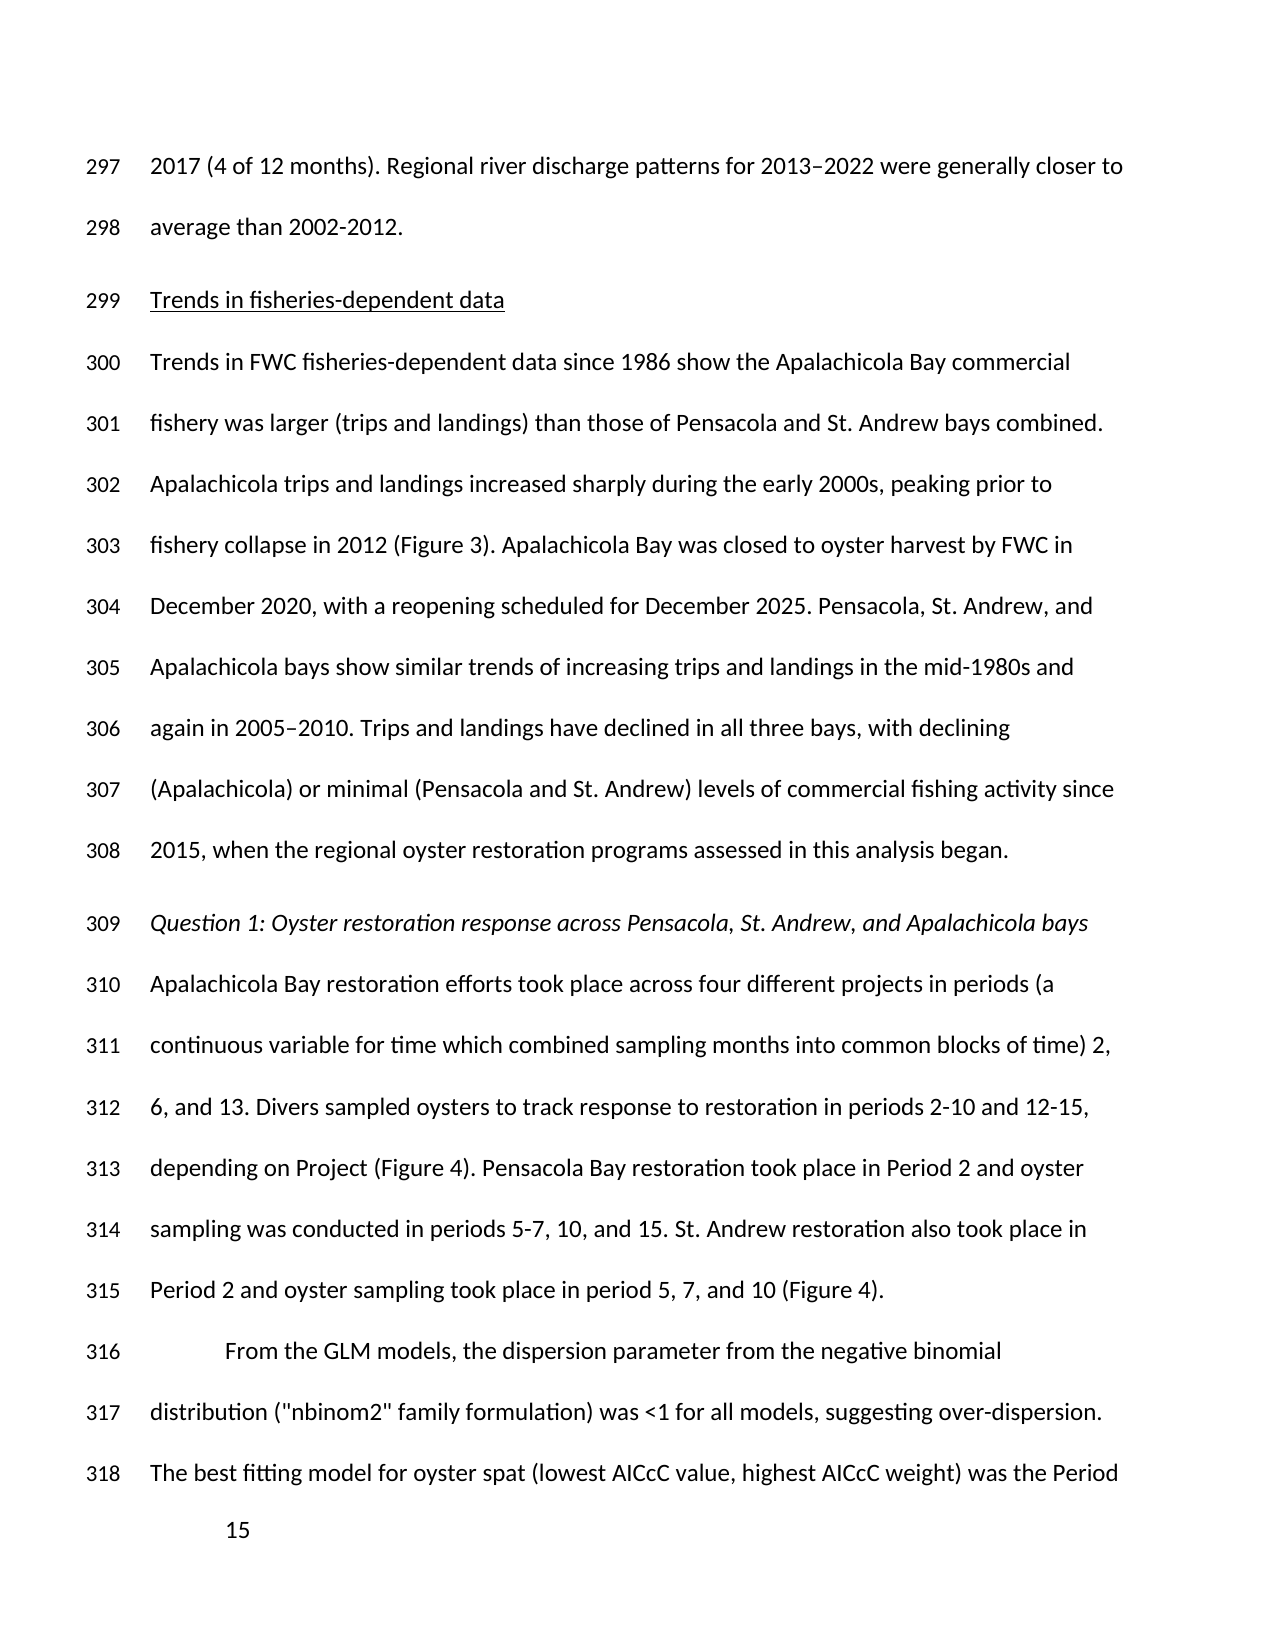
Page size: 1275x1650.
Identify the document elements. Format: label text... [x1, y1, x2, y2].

text Apalachicola Bay restoration efforts took place across four different projects in periods (a continuous variable for time which combined sampling months into common blocks of time) 2, 6, and 13. Divers sampled oysters to track response to restoration in periods 2-10 and 12-15, depending on Project (Figure 4). Pensacola Bay restoration took place in Period 2 and oyster sampling was conducted in periods 5-7, 10, and 15. St. Andrew restoration also took place in Period 2 and oyster sampling took place in period 5, 7, and 10 (Figure 4). [150, 968, 1125, 1304]
subtitle Question 1: Oyster restoration response across Pensacola, St. Andrew, and Apalachicola bays [150, 907, 1125, 938]
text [150, 1335, 1125, 1487]
text Trends in FWC fisheries-dependent data since 1986 show the Apalachicola Bay commercial fishery was larger (trips and landings) than those of Pensacola and St. Andrew bays combined. Apalachicola trips and landings increased sharply during the early 2000s, peaking prior to fishery collapse in 2012 (Figure 3). Apalachicola Bay was closed to oyster harvest by FWC in December 2020, with a reopening scheduled for December 2025. Pensacola, St. Andrew, and Apalachicola bays show similar trends of increasing trips and landings in the mid-1980s and again in 2005–2010. Trips and landings have declined in all three bays, with declining (Apalachicola) or minimal (Pensacola and St. Andrew) levels of commercial fishing activity since 2015, when the regional oyster restoration programs assessed in this analysis began. [150, 346, 1125, 864]
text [150, 150, 1125, 242]
subtitle Trends in fisheries-dependent data [150, 284, 1125, 315]
